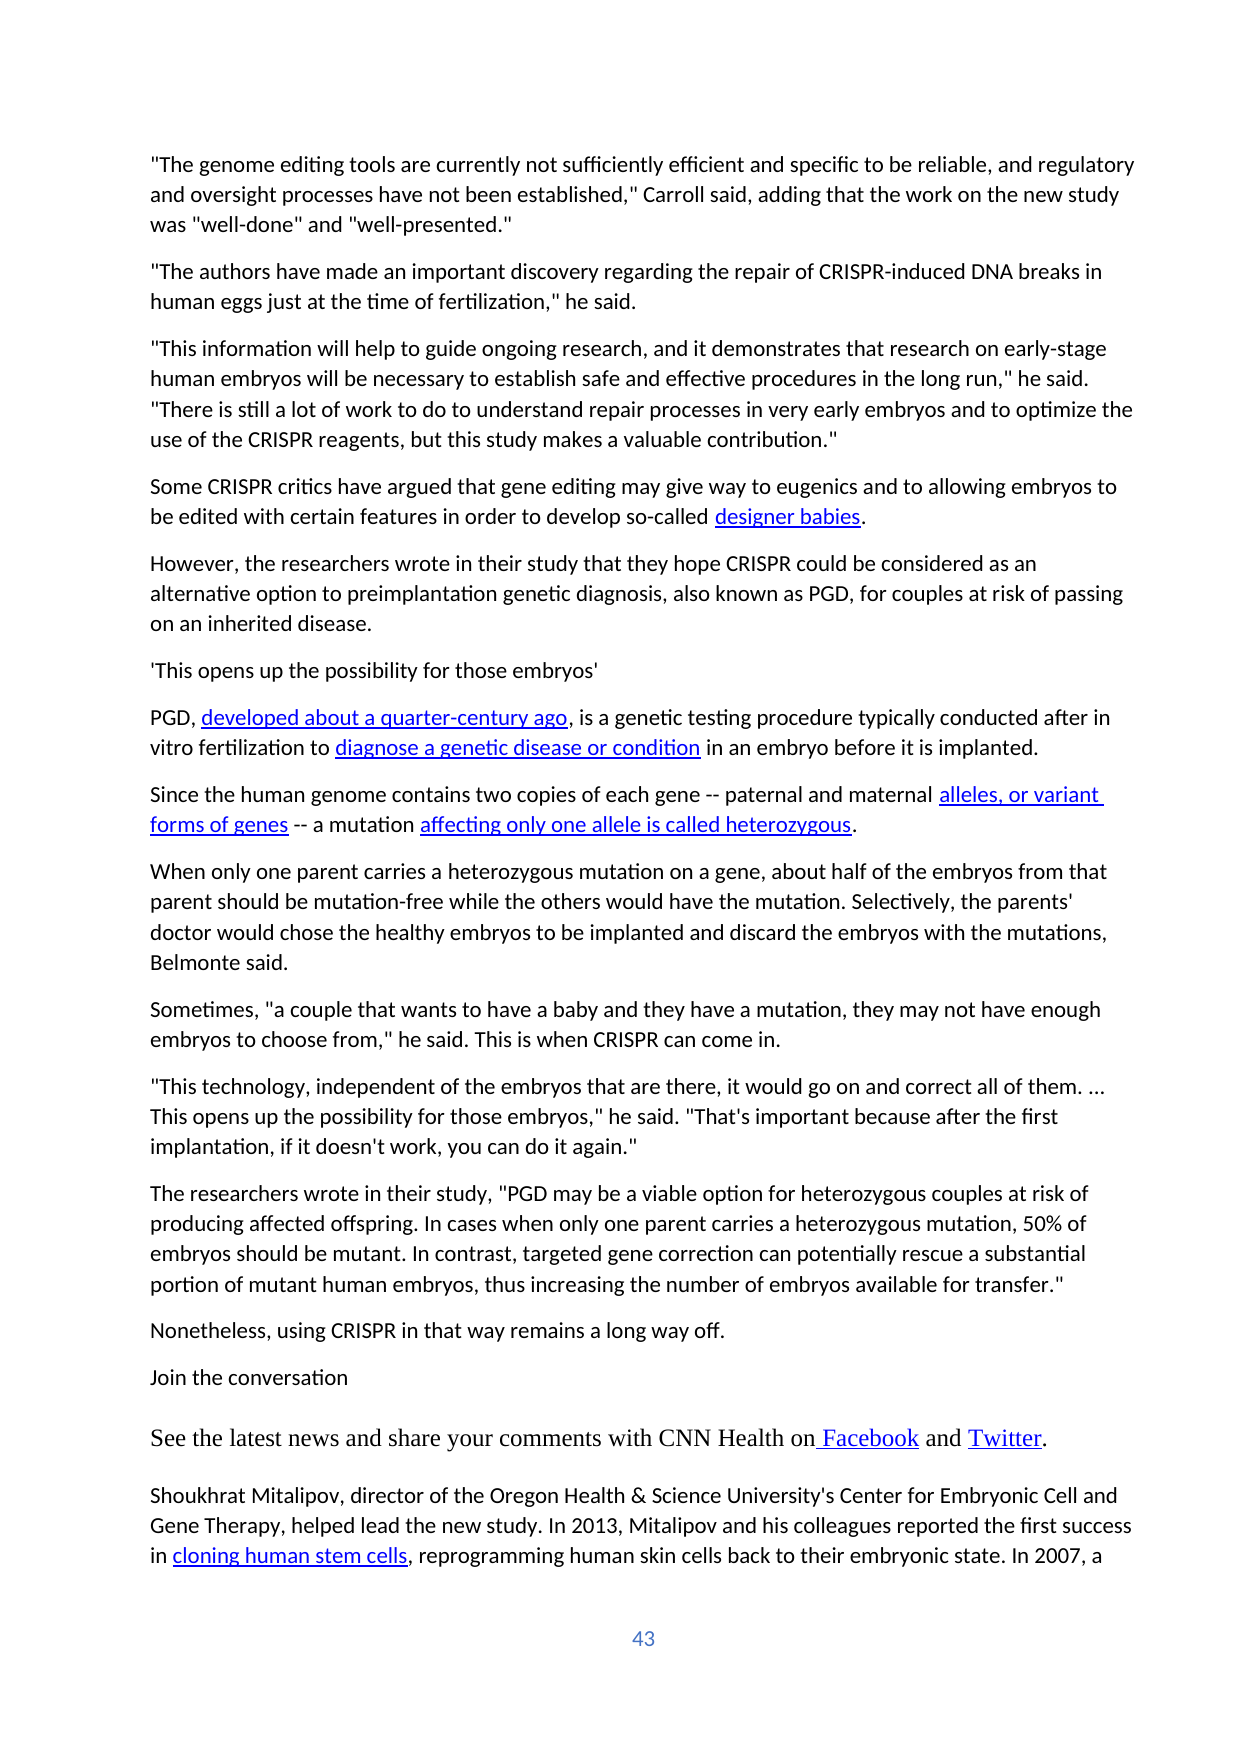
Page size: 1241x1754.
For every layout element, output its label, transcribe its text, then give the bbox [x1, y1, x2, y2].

text PGD, developed about a quarter-century ago, is a genetic testing procedure typically conducted after in vitro fertilization to diagnose a genetic disease or condition in an embryo before it is implanted. [150, 1042, 1137, 1100]
text Since the human genome contains two copies of each gene -- paternal and maternal alleles, or variant forms of genes -- a mutation affecting only one allele is called heterozygous. [150, 1119, 1137, 1177]
text However, the researchers wrote in their study that they hope CRISPR could be considered as an alternative option to preimplantation genetic diagnosis, also known as PGD, for couples at risk of passing on an inherited disease. [150, 887, 1137, 976]
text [150, 1518, 1137, 1576]
text "The authors have made an important discovery regarding the repair of CRISPR-induced DNA breaks in human eggs just at the time of fertilization," he said. [150, 596, 1137, 654]
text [150, 150, 1137, 208]
text Some CRISPR critics have argued that gene editing may give way to eugenics and to allowing embryos to be edited with certain features in order to develop so-called designer babies. [150, 810, 1137, 869]
text Still, "it is way too early to contemplate implanting the edited embryos for the purpose of actually establishing a pregnancy," said Dana Carroll, a professor of biochemistry at the University of Utah who was not involved in the new study but has used CRISPR in his own research. [150, 381, 1137, 470]
text In the far-off future, a clinical trial could include transplanting corrected embryos into a uterus with the goal of establishing pregnancy and then monitoring the embryos as they develop into children. [150, 304, 1137, 362]
text In this new study the embryos were only allowed to mature to day three after fertilization before they were disaggregated, or isolated into various components, for further analysis. [150, 227, 1137, 285]
text Sometimes, "a couple that wants to have a baby and they have a mutation, they may not have enough embryos to choose from," he said. This is when CRISPR can come in. [150, 1333, 1137, 1392]
text 'This opens up the possibility for those embryos' [150, 995, 1137, 1023]
text "This information will help to guide ongoing research, and it demonstrates that research on early-stage human embryos will be necessary to establish safe and effective procedures in the long run," he said. "There is still a lot of work to do to understand repair processes in very early embryos and to optimize the use of the CRISPR reagents, but this study makes a valuable contribution." [150, 673, 1137, 792]
text "This technology, independent of the embryos that are there, it would go on and correct all of them. ... This opens up the possibility for those embryos," he said. "That's important because after the first implantation, if it doesn't work, you can do it again." [150, 1410, 1137, 1499]
text When only one parent carries a heterozygous mutation on a gene, about half of the embryos from that parent should be mutation-free while the others would have the mutation. Selectively, the parents' doctor would chose the healthy embryos to be implanted and discard the embryos with the mutations, Belmonte said. [150, 1196, 1137, 1314]
text "The genome editing tools are currently not sufficiently efficient and specific to be reliable, and regulatory and oversight processes have not been established," Carroll said, adding that the work on the new study was "well-done" and "well-presented." [150, 488, 1137, 577]
